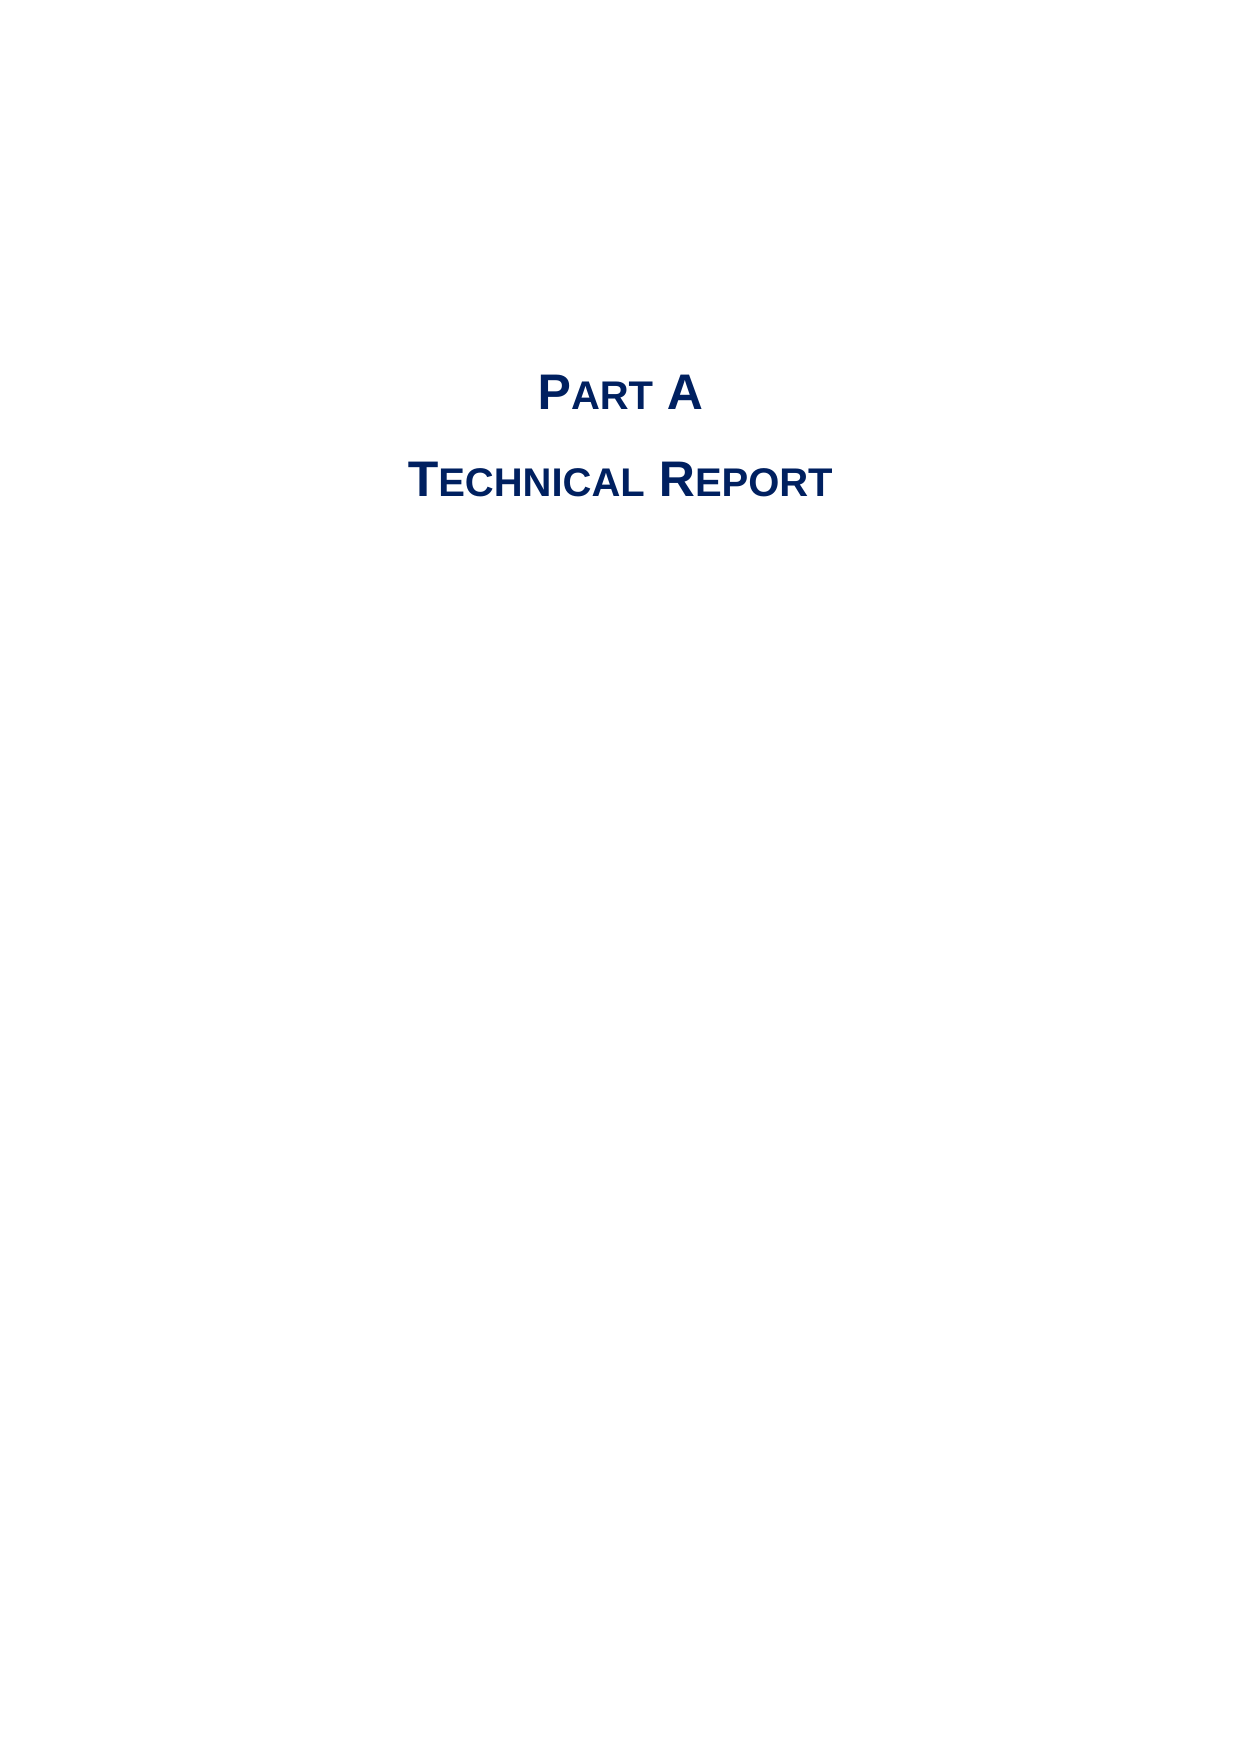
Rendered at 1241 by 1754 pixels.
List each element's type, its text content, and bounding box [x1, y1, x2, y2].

text Part A [118, 362, 1122, 420]
text Technical Report [118, 449, 1122, 507]
